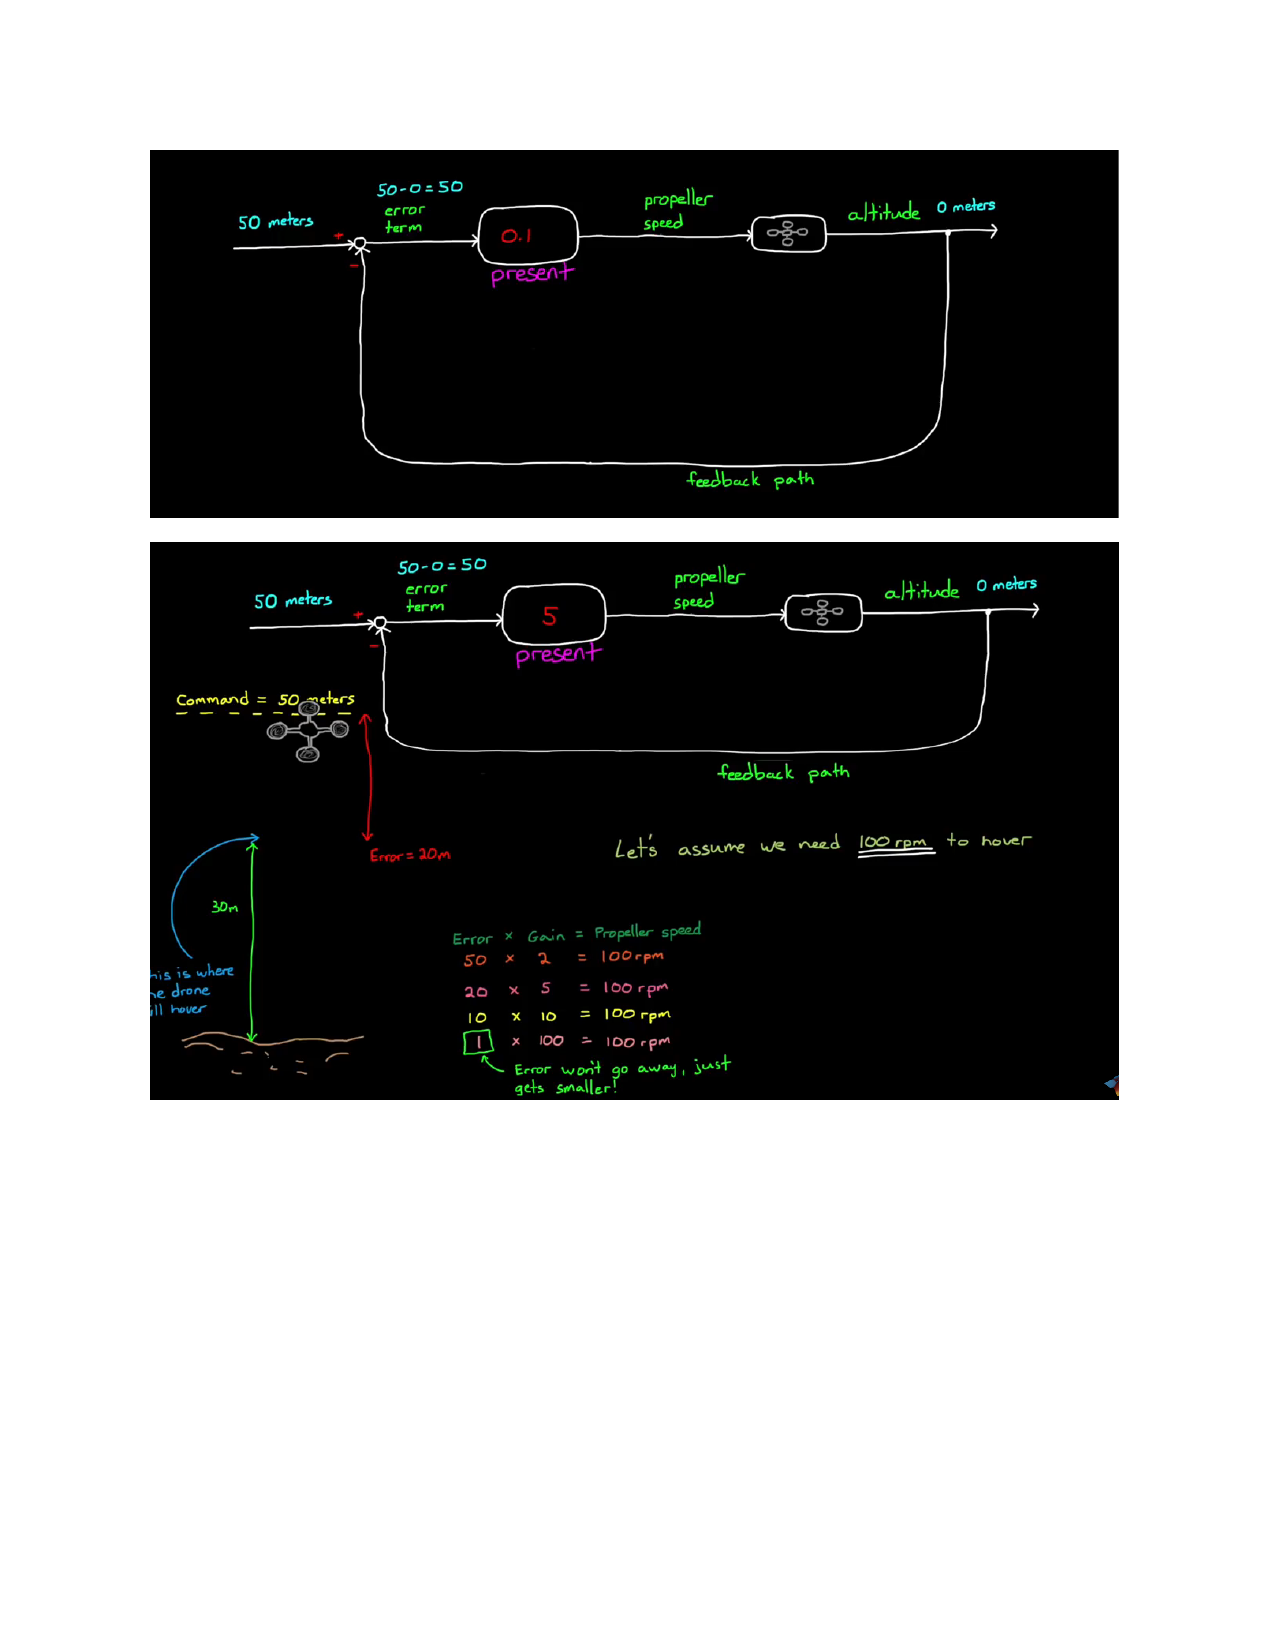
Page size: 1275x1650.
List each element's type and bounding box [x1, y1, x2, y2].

picture [150, 542, 1119, 1100]
picture [150, 150, 1119, 518]
